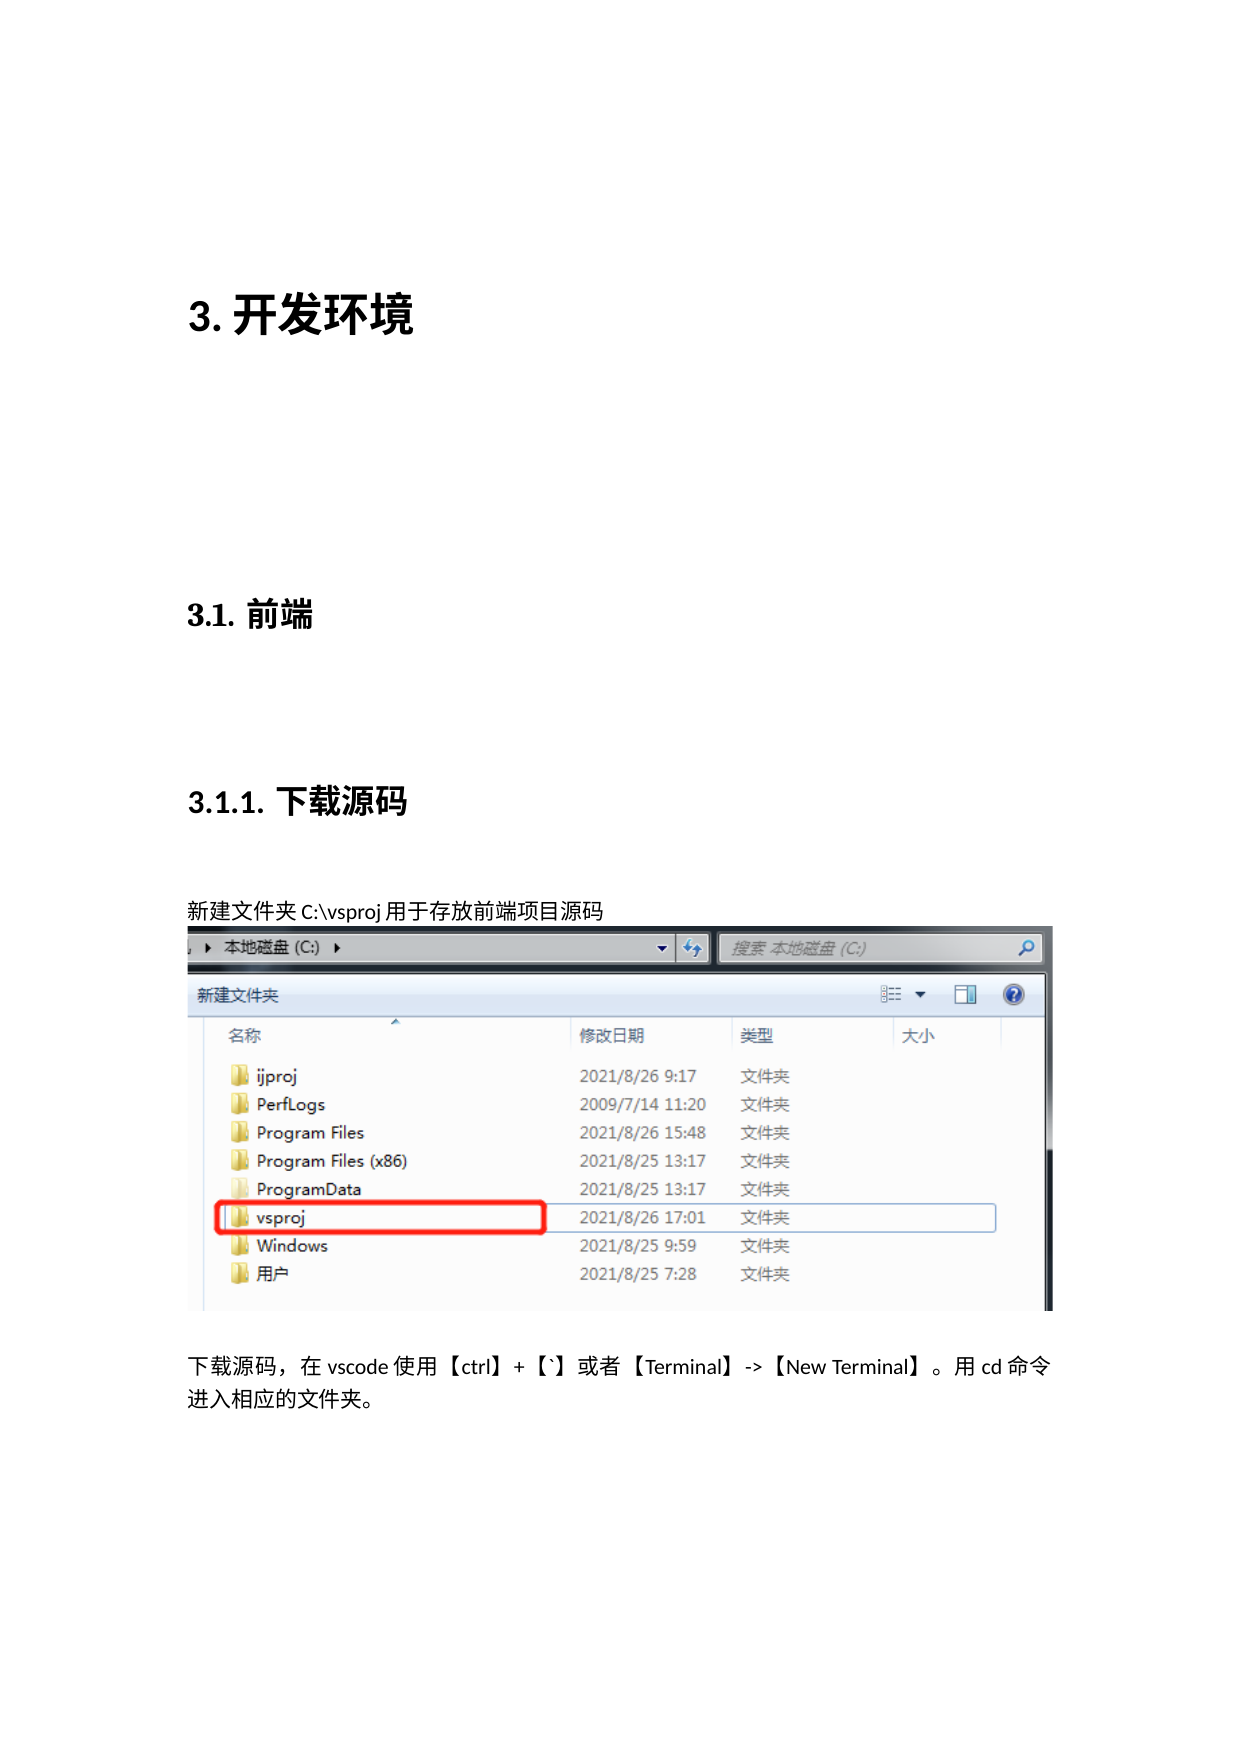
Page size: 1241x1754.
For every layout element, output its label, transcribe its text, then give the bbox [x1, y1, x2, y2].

subtitle 开发环境 [187, 262, 1053, 360]
picture [187, 926, 1053, 1311]
subtitle 下载源码 [187, 767, 1053, 832]
text 新建文件夹C:\vsproj用于存放前端项目源码 [187, 894, 1053, 926]
subtitle 前端 [187, 580, 1053, 645]
text 下载源码，在vscode使用【ctrl】+【`】或者【Terminal】->【New Terminal】。用cd命令进入相应的文件夹。 [187, 1349, 1053, 1414]
